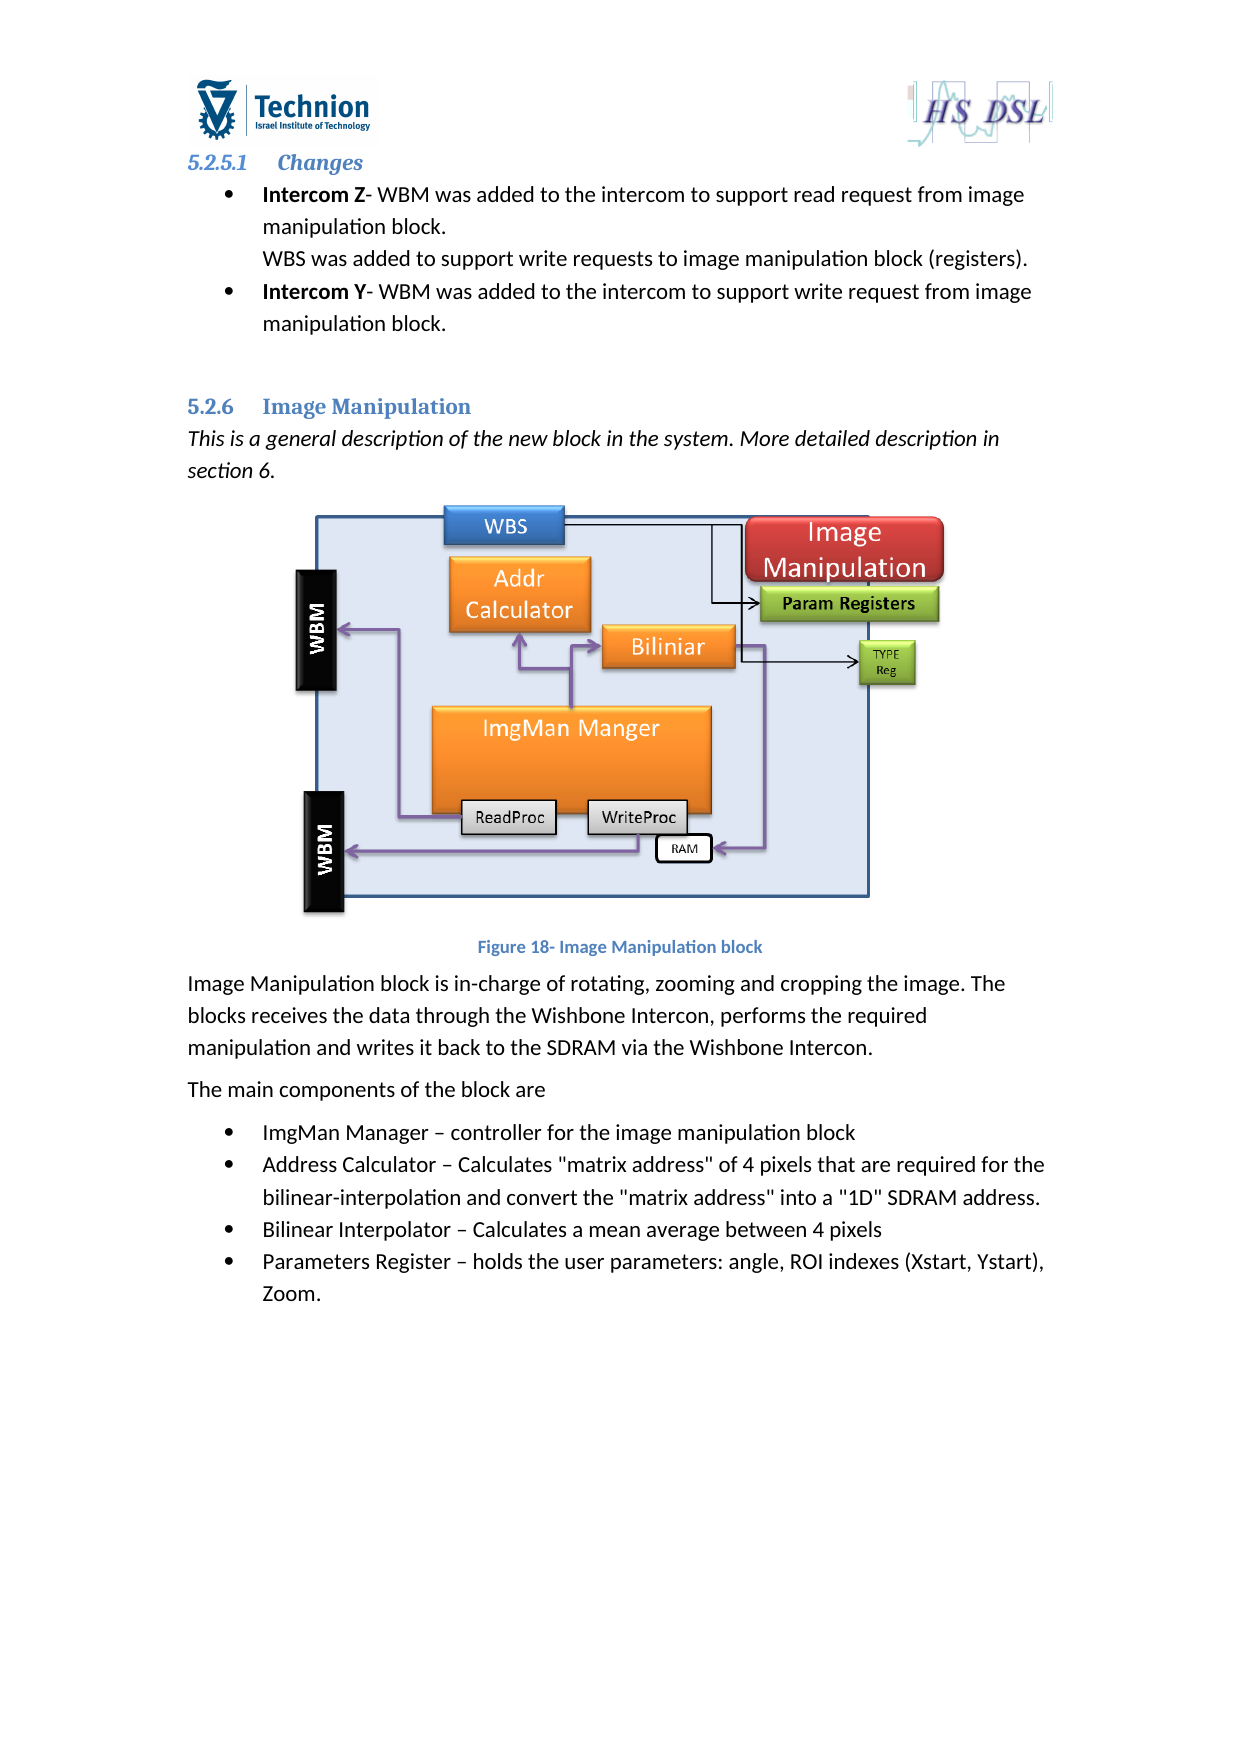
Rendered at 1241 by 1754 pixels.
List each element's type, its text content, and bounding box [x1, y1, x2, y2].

list Intercom Z- WBM was added to the intercom to support read request from image manipulation block. WBS was added to support write requests to image manipulation block (registers). [225, 180, 1053, 273]
picture [288, 499, 952, 921]
picture [187, 74, 378, 147]
subtitle Changes [187, 150, 1053, 176]
text Figure 18- Image Manipulation block [187, 935, 1053, 958]
text The main components of the block are [187, 1076, 1053, 1104]
text Image Manipulation block is in-charge of rotating, zooming and cropping the image. The blocks receives the data through the Wishbone Intercon, performs the required manipulation and writes it back to the SDRAM via the Wishbone Intercon. [187, 969, 1053, 1061]
list Address Calculator – Calculates "matrix address" of 4 pixels that are required for the bilinear-interpolation and convert the "matrix address" into a "1D" SDRAM address. [225, 1150, 1053, 1211]
list ImgMan Manager – controller for the image manipulation block [225, 1118, 1053, 1146]
list Bilinear Interpolator – Calculates a mean average between 4 pixels [225, 1215, 1053, 1243]
list Intercom Y- WBM was added to the intercom to support write request from image manipulation block. [225, 277, 1053, 337]
list Parameters Register – holds the user parameters: angle, ROI indexes (Xstart, Ystart), Zoom. [225, 1247, 1053, 1307]
picture [907, 73, 1053, 147]
subtitle Image Manipulation [187, 394, 1053, 421]
text This is a general description of the new block in the system. More detailed description in section 6. [187, 424, 1053, 484]
